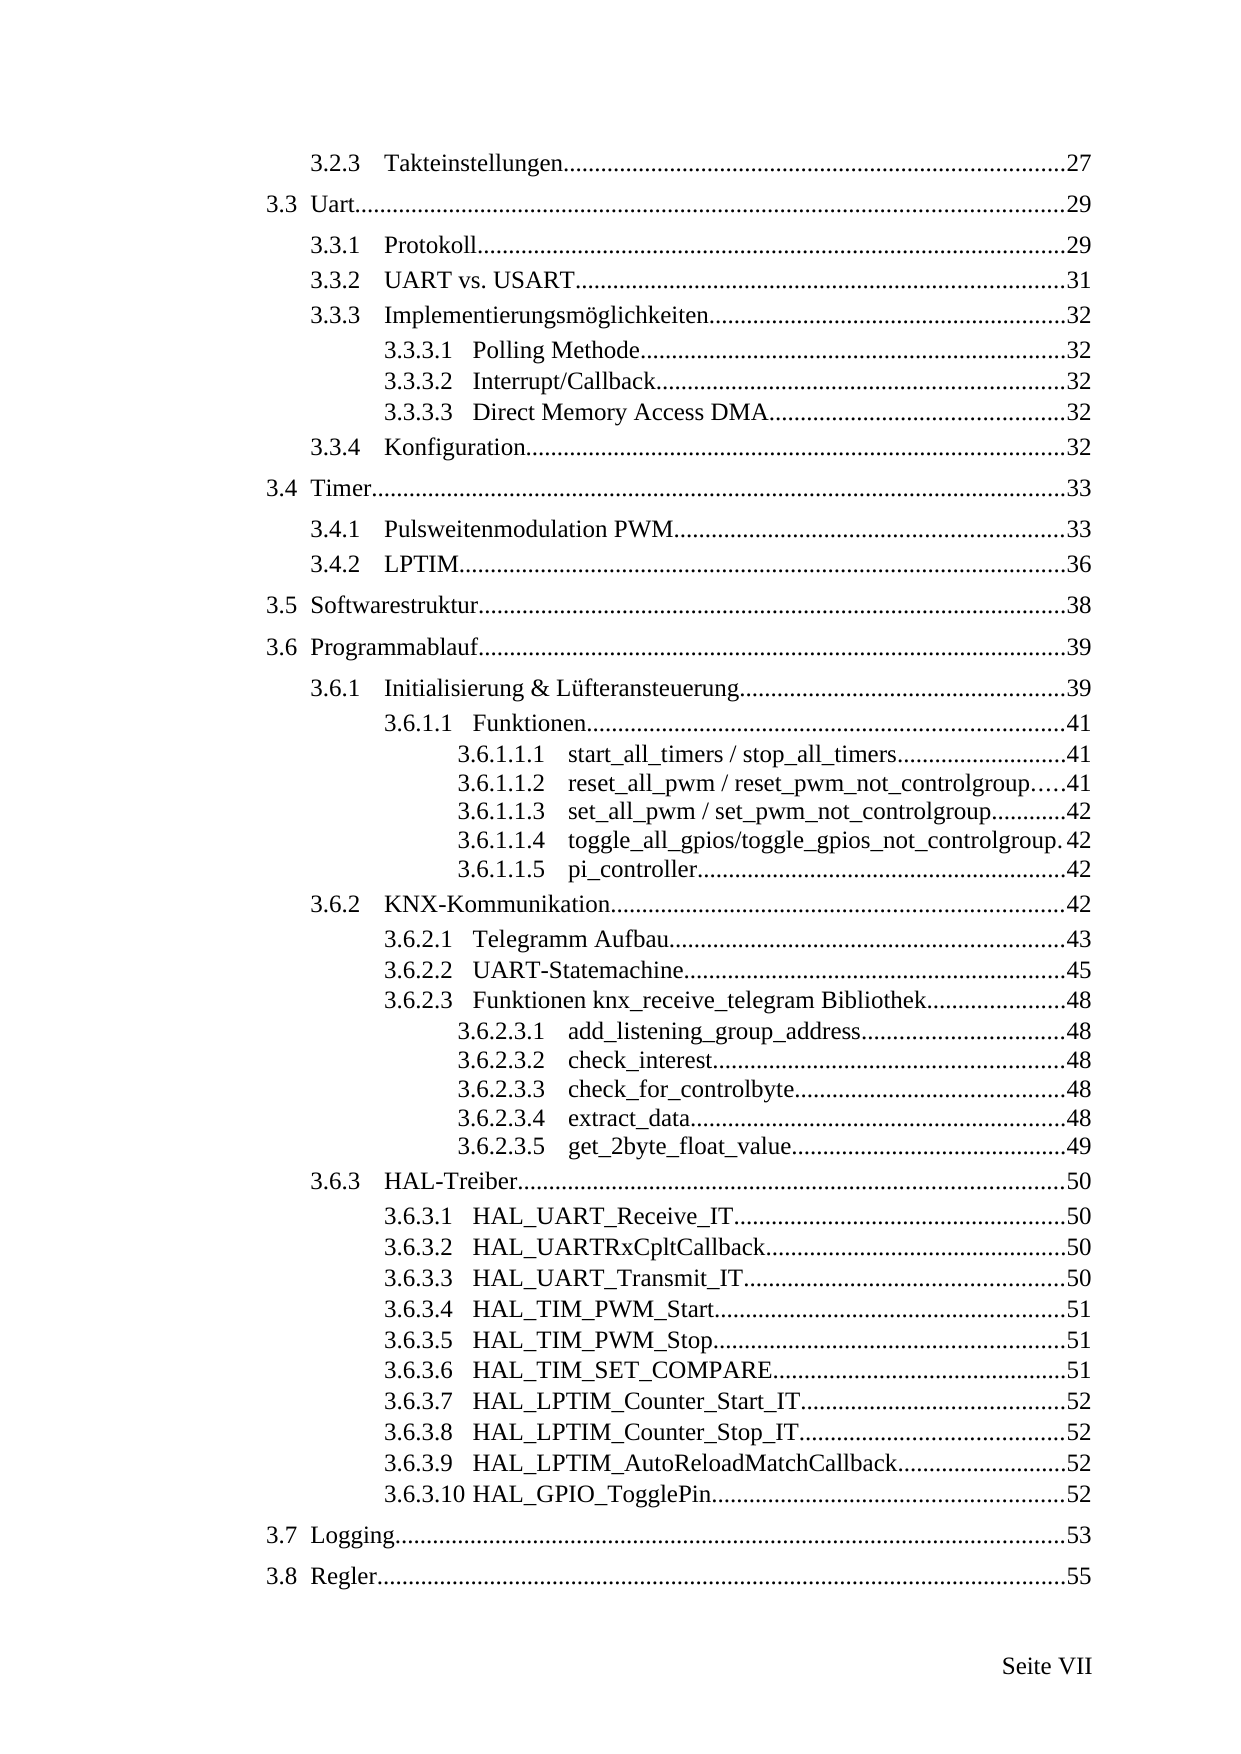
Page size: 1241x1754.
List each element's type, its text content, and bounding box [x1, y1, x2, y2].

text 3.6.2.3 Funktionen knx_receive_telegram Bibliothek 48 [384, 986, 1092, 1014]
text 3.2.3 Takteinstellungen 27 [310, 148, 1092, 176]
text 3.7 Logging 53 [261, 1520, 1092, 1549]
text 3.6.2.3.1 add_listening_group_address 48 [457, 1016, 1092, 1045]
text 3.6.1.1.1 start_all_timers / stop_all_timers 41 [457, 739, 1092, 768]
text 3.6.2 KNX-Kommunikation 42 [310, 889, 1092, 918]
text 3.6.3.10 HAL_GPIO_TogglePin 52 [384, 1479, 1092, 1508]
text 3.6.2.3.5 get_2byte_float_value 49 [457, 1131, 1092, 1160]
text 3.6.3 HAL-Treiber 50 [310, 1166, 1092, 1195]
text 3.6.3.6 HAL_TIM_SET_COMPARE 51 [384, 1356, 1092, 1384]
text 3.6.3.2 HAL_UARTRxCpltCallback 50 [384, 1232, 1092, 1261]
text 3.6.1.1.2 reset_all_pwm / reset_pwm_not_controlgroup 41 [457, 768, 1092, 796]
text 3.6.3.4 HAL_TIM_PWM_Start 51 [384, 1294, 1092, 1323]
text 3.6.3.3 HAL_UART_Transmit_IT 50 [384, 1263, 1092, 1292]
text 3.6.3.8 HAL_LPTIM_Counter_Stop_IT 52 [384, 1417, 1092, 1446]
text 3.6.3.5 HAL_TIM_PWM_Stop 51 [384, 1325, 1092, 1353]
text 3.4 Timer 33 [261, 473, 1092, 502]
text 3.6.2.3.4 extract_data 48 [457, 1103, 1092, 1131]
text 3.3 Uart 29 [261, 189, 1092, 218]
text 3.3.4 Konfiguration 32 [310, 432, 1092, 461]
text 3.6.2.1 Telegramm Aufbau 43 [384, 924, 1092, 953]
text 3.6.1.1 Funktionen 41 [384, 708, 1092, 737]
text 3.3.3.1 Polling Methode 32 [384, 335, 1092, 364]
text 3.4.1 Pulsweitenmodulation PWM 33 [310, 514, 1092, 543]
text 3.8 Regler 55 [261, 1561, 1092, 1590]
text 3.5 Softwarestruktur 38 [261, 591, 1092, 619]
text 3.3.3.2 Interrupt/Callback 32 [384, 366, 1092, 395]
text 3.6.3.7 HAL_LPTIM_Counter_Start_IT 52 [384, 1386, 1092, 1415]
text 3.3.3.3 Direct Memory Access DMA 32 [384, 397, 1092, 426]
text 3.3.2 UART vs. USART 31 [310, 265, 1092, 294]
text 3.6.2.3.2 check_interest 48 [457, 1045, 1092, 1074]
text 3.6.1.1.3 set_all_pwm / set_pwm_not_controlgroup 42 [457, 796, 1092, 825]
text 3.6.3.1 HAL_UART_Receive_IT 50 [384, 1201, 1092, 1230]
text 3.6 Programmablauf 39 [261, 632, 1092, 661]
text 3.3.1 Protokoll 29 [310, 230, 1092, 259]
text 3.3.3 Implementierungsmöglichkeiten 32 [310, 300, 1092, 329]
text 3.6.2.3.3 check_for_controlbyte 48 [457, 1074, 1092, 1103]
text 3.6.1.1.5 pi_controller 42 [457, 854, 1092, 883]
text 3.6.3.9 HAL_LPTIM_AutoReloadMatchCallback 52 [384, 1448, 1092, 1477]
text 3.6.2.2 UART-Statemachine 45 [384, 955, 1092, 983]
text 3.6.1.1.4 toggle_all_gpios/toggle_gpios_not_controlgroup 42 [457, 825, 1092, 854]
text 3.6.1 Initialisierung & Lüfteransteuerung 39 [310, 673, 1092, 702]
text 3.4.2 LPTIM 36 [310, 549, 1092, 578]
